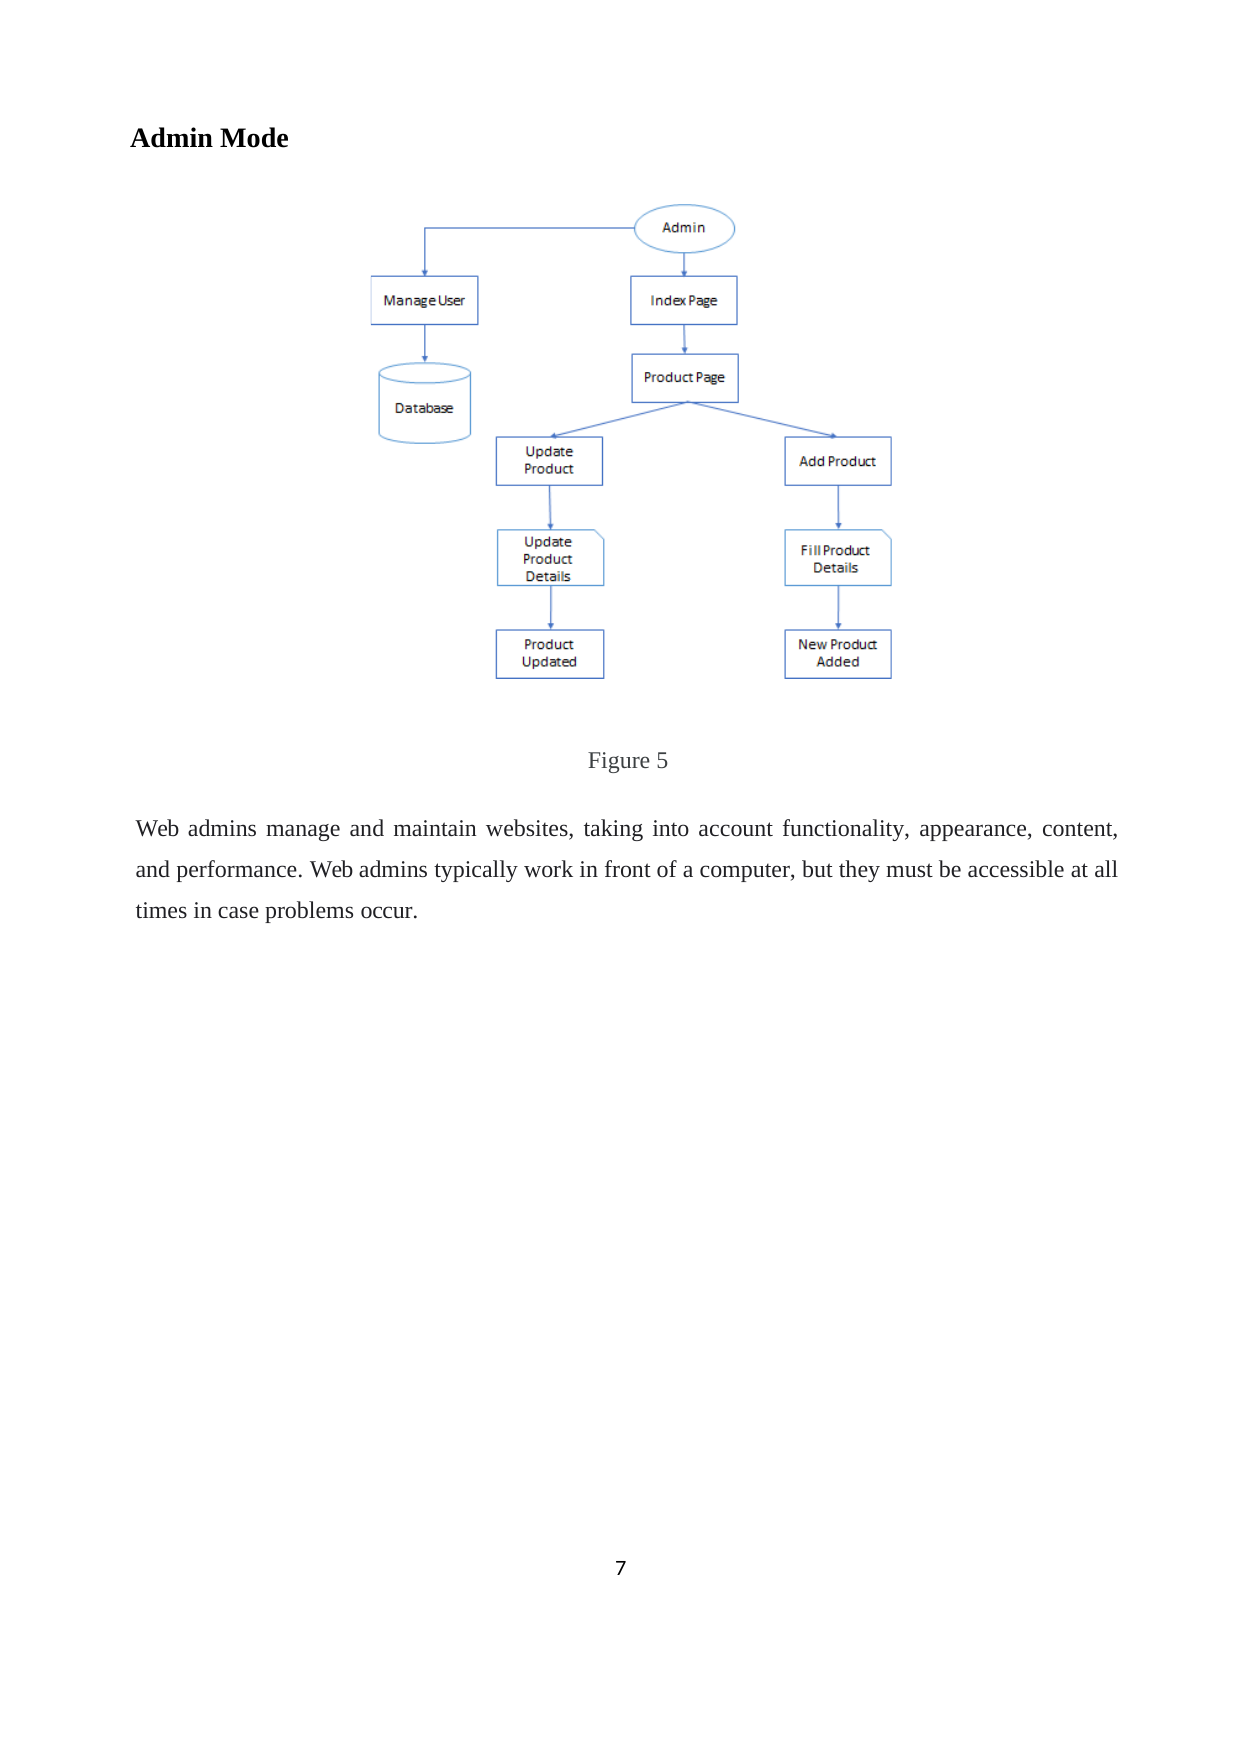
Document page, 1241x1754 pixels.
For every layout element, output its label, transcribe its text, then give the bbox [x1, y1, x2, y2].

text Figure 5 [157, 747, 1099, 774]
picture [370, 204, 892, 679]
text Web admins manage and maintain websites, taking into account functionality, appearance, content, and performance. Web admins typically work in front of a computer, but they must be accessible at all times in case problems occur. [135, 813, 1120, 924]
subtitle Admin Mode [123, 121, 1140, 153]
